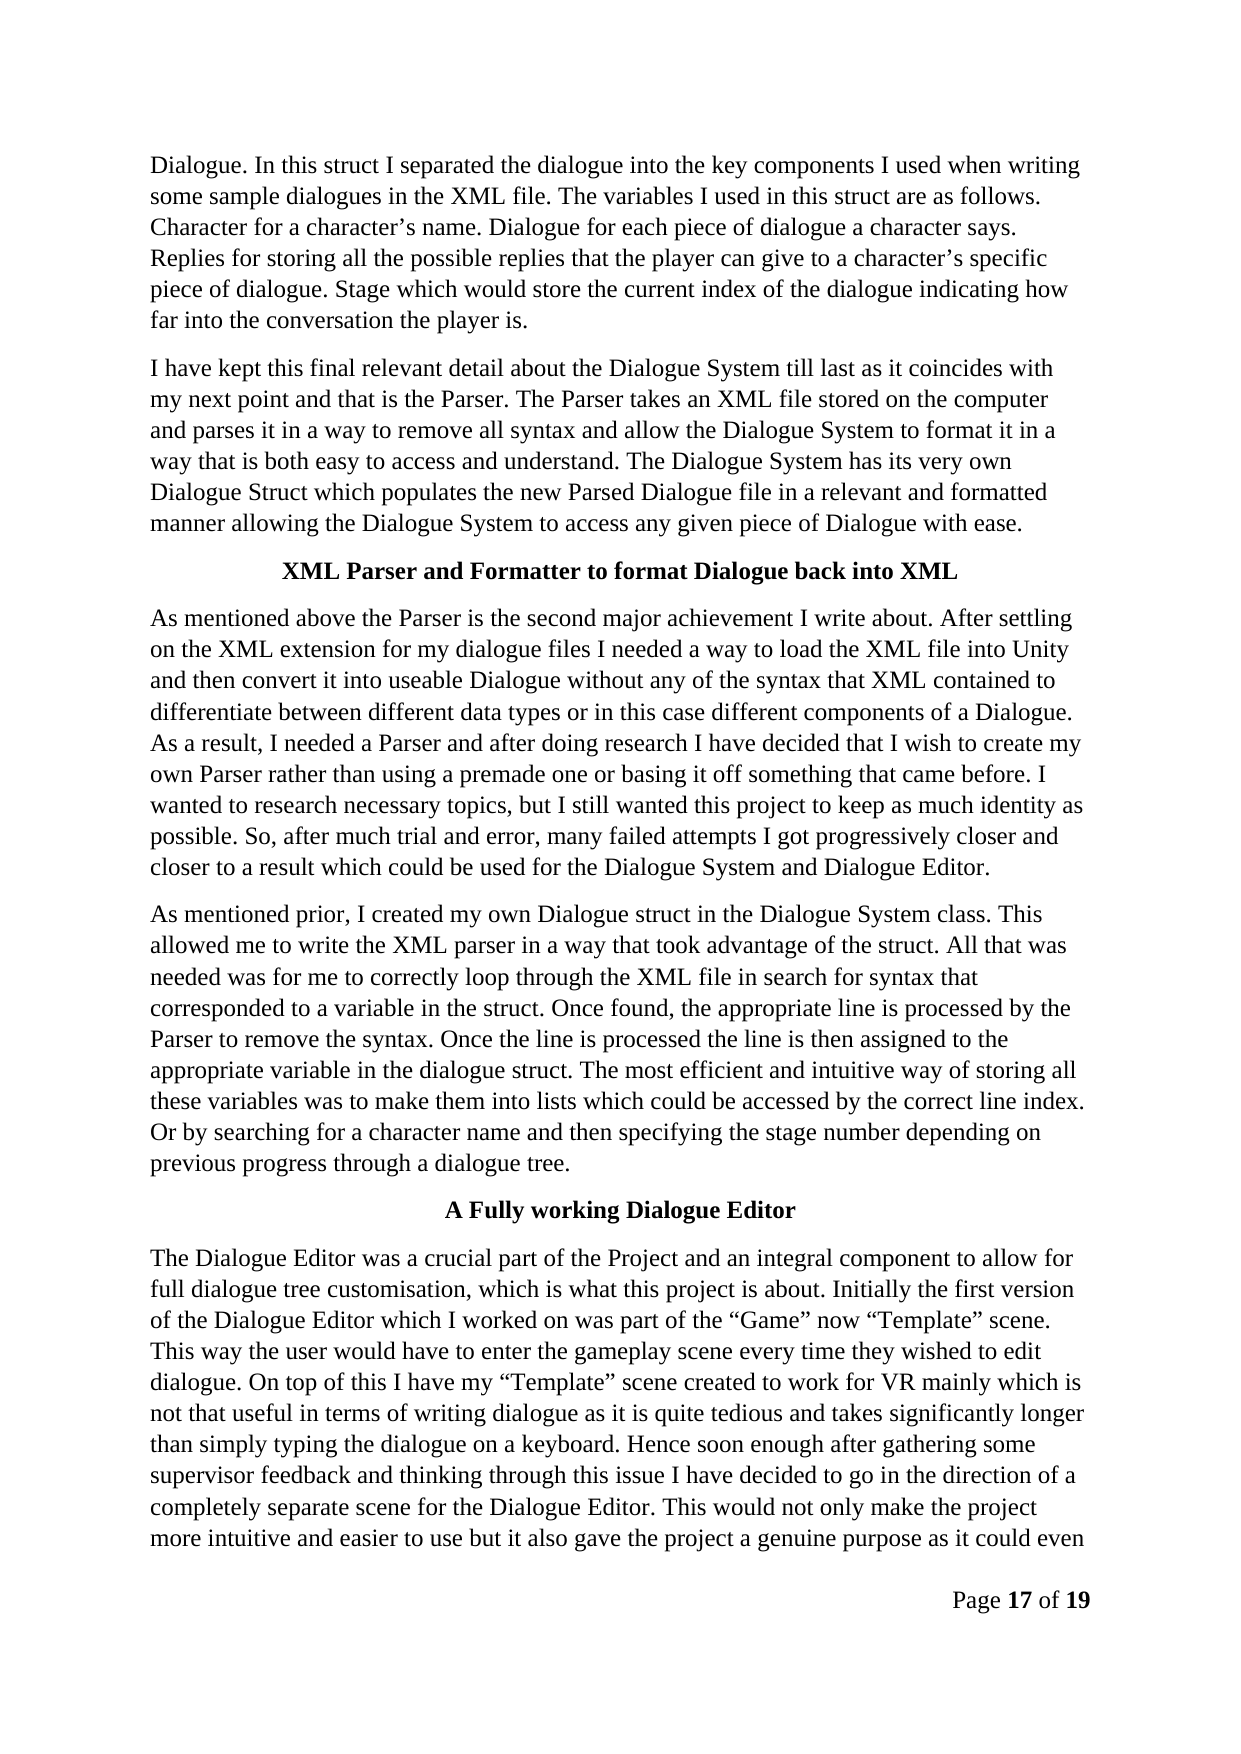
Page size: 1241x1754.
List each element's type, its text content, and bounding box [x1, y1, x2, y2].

text A Fully working Dialogue Editor [150, 1196, 1090, 1224]
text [150, 1243, 1090, 1551]
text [150, 150, 1090, 334]
text XML Parser and Formatter to format Dialogue back into XML [150, 556, 1090, 584]
text I have kept this final relevant detail about the Dialogue System till last as it coincides with my next point and that is the Parser. The Parser takes an XML file stored on the computer and parses it in a way to remove all syntax and allow the Dialogue System to format it in a way that is both easy to access and understand. The Dialogue System has its very own Dialogue Struct which populates the new Parsed Dialogue file in a relevant and formatted manner allowing the Dialogue System to access any given piece of Dialogue with ease. [150, 353, 1090, 537]
text As mentioned above the Parser is the second major achievement I write about. After settling on the XML extension for my dialogue files I needed a way to load the XML file into Unity and then convert it into useable Dialogue without any of the syntax that XML contained to differentiate between different data types or in this case different components of a Dialogue. As a result, I needed a Parser and after doing research I have decided that I wish to create my own Parser rather than using a premade one or basing it off something that came before. I wanted to research necessary topics, but I still wanted this project to keep as much identity as possible. So, after much trial and error, many failed attempts I got progressively closer and closer to a result which could be used for the Dialogue System and Dialogue Editor. [150, 603, 1090, 881]
text As mentioned prior, I created my own Dialogue struct in the Dialogue System class. This allowed me to write the XML parser in a way that took advantage of the struct. All that was needed was for me to correctly loop through the XML file in search for syntax that corresponded to a variable in the struct. Once found, the appropriate line is processed by the Parser to remove the syntax. Once the line is processed the line is then assigned to the appropriate variable in the dialogue struct. The most efficient and intuitive way of storing all these variables was to make them into lists which could be accessed by the correct line index. Or by searching for a character name and then specifying the stage number depending on previous progress through a dialogue tree. [150, 899, 1090, 1177]
